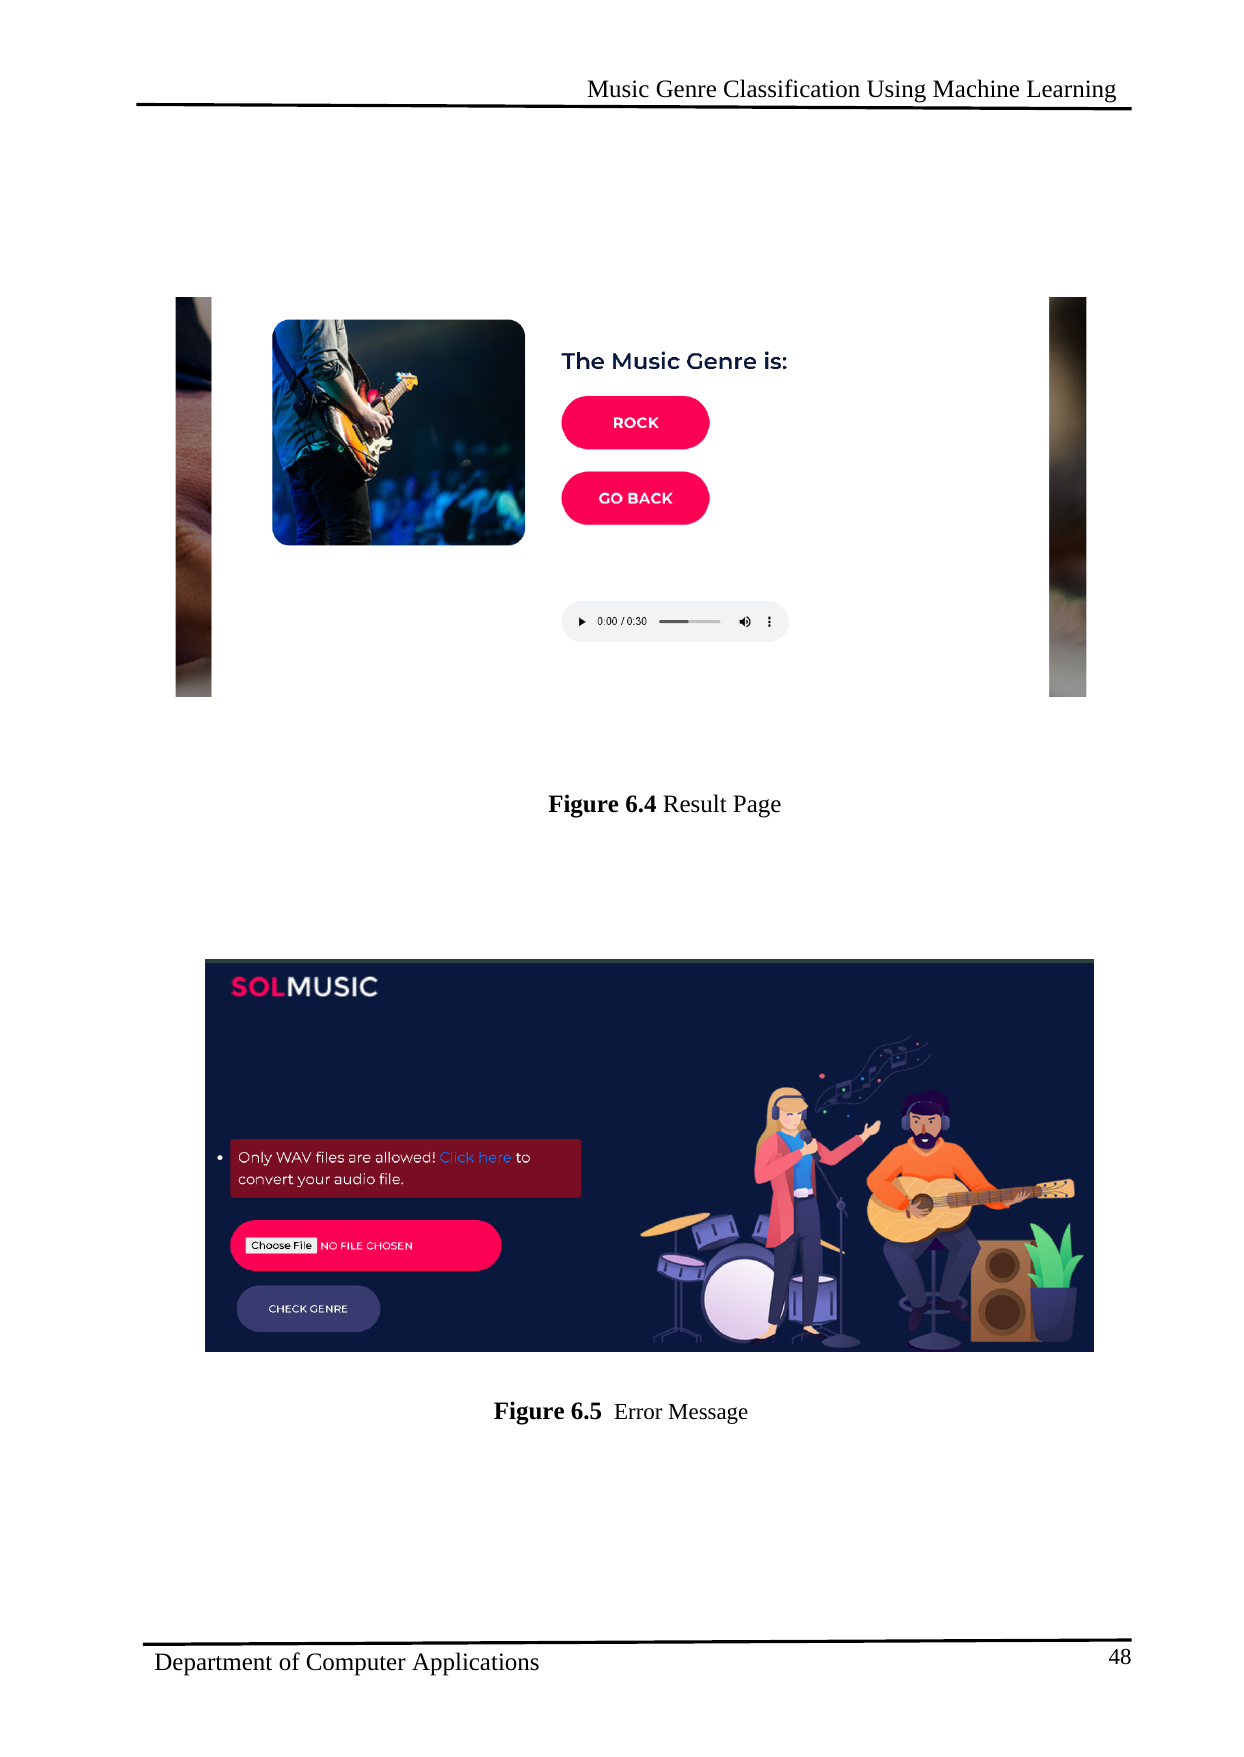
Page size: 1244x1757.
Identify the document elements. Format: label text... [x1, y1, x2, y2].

text Figure 6.5 Error Message [119, 1396, 1177, 1424]
text Figure 6.4 Result Page [142, 789, 1177, 818]
picture [175, 297, 1087, 697]
picture [205, 959, 1094, 1352]
